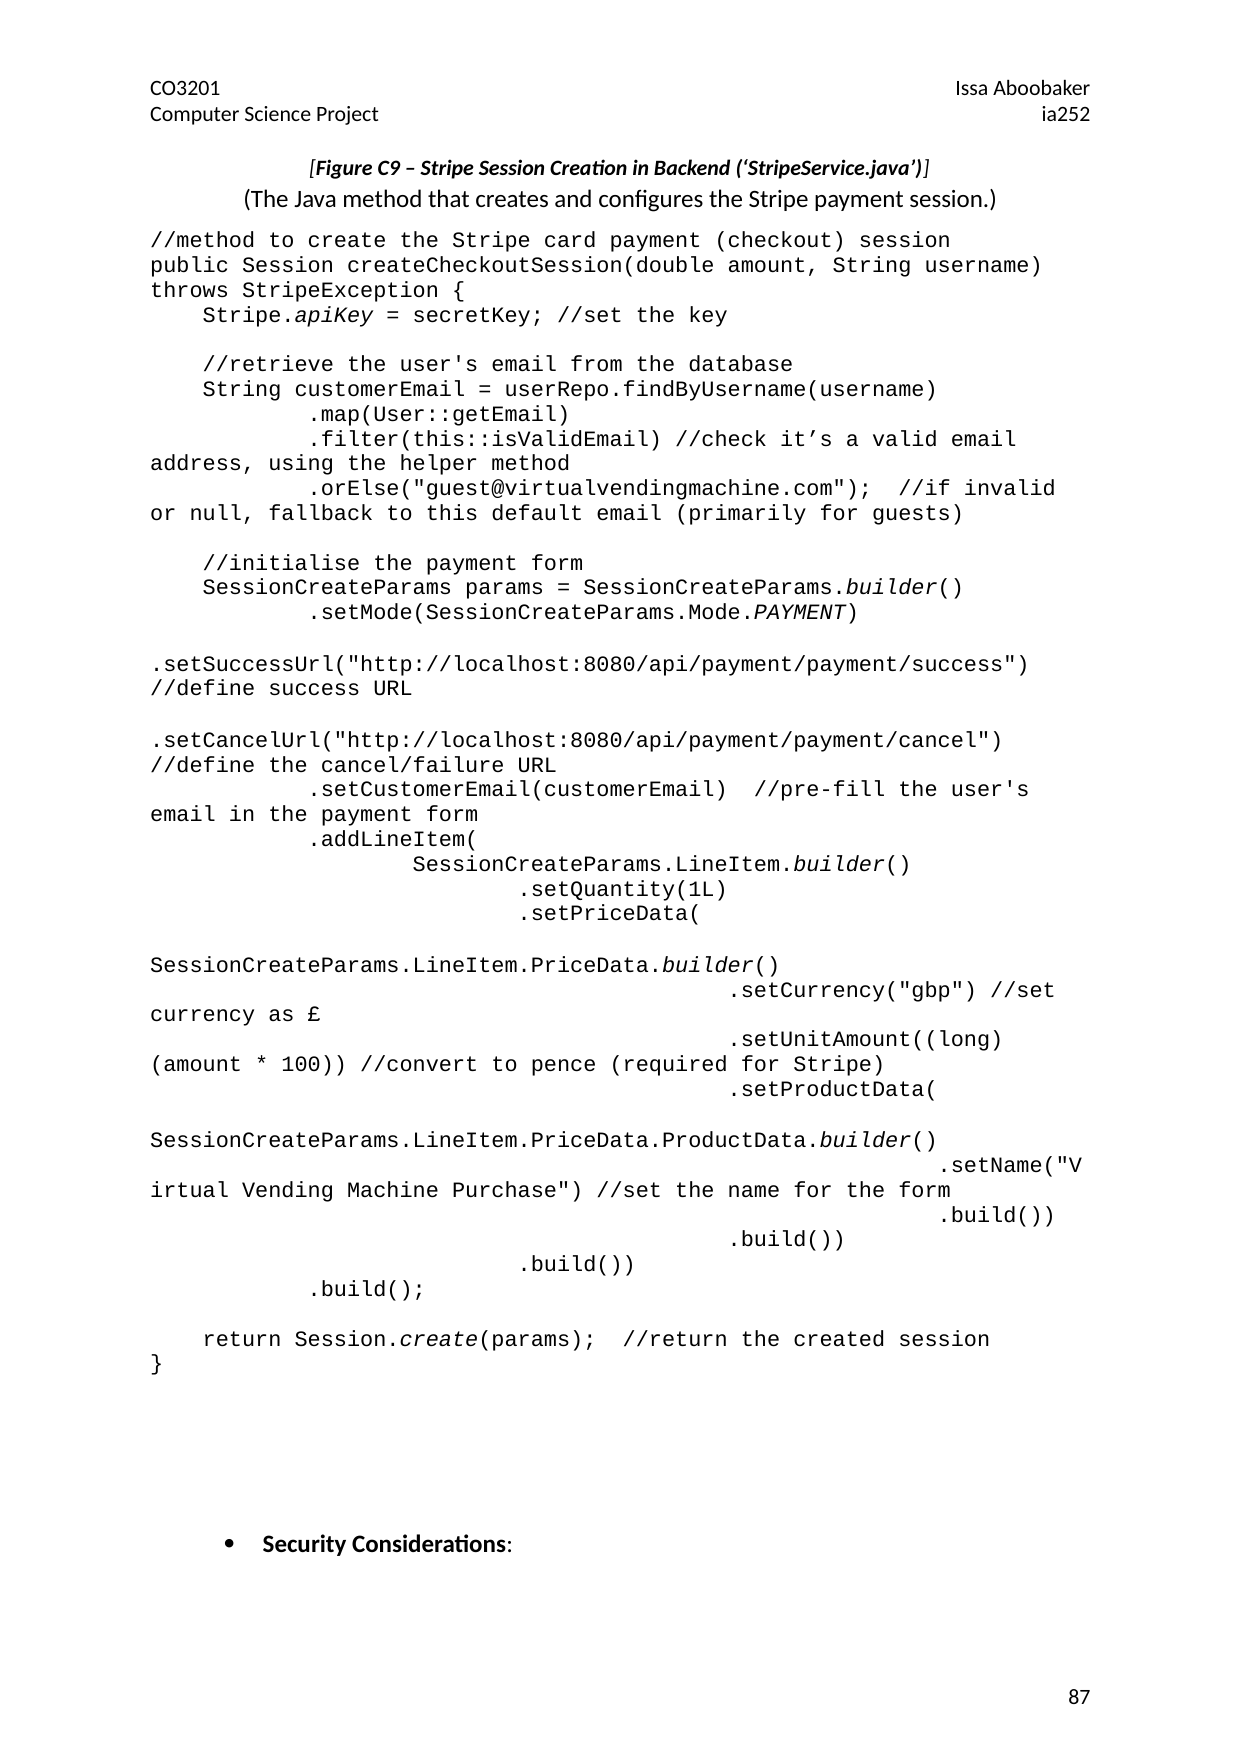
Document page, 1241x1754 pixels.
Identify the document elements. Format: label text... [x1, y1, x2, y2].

text //method to create the Stripe card payment (checkout) session public Session createCheckoutSession(double amount, String username) throws StripeException { Stripe.apiKey = secretKey; //set the key //retrieve the user's email from the database String customerEmail = userRepo.findByUsername(username) .map(User::getEmail) .filter(this::isValidEmail) //check it’s a valid email address, using the helper method .orElse("guest@virtualvendingmachine.com"); //if invalid or null, fallback to this default email (primarily for guests) //initialise the payment form SessionCreateParams params = SessionCreateParams.builder() .setMode(SessionCreateParams.Mode.PAYMENT) .setSuccessUrl("http://localhost:8080/api/payment/payment/success") //define success URL .setCancelUrl("http://localhost:8080/api/payment/payment/cancel") //define the cancel/failure URL .setCustomerEmail(customerEmail) //pre-fill the user's email in the payment form .addLineItem( SessionCreateParams.LineItem.builder() .setQuantity(1L) .setPriceData( SessionCreateParams.LineItem.PriceData.builder() .setCurrency("gbp") //set currency as £ .setUnitAmount((long) (amount * 100)) //convert to pence (required for Stripe) .setProductData( SessionCreateParams.LineItem.PriceData.ProductData.builder() .setName("Virtual Vending Machine Purchase") //set the name for the form .build()) .build()) .build()) .build(); return Session.create(params); //return the created session } [150, 229, 1090, 1377]
list Security Considerations: [225, 1528, 1090, 1558]
text [Figure C9 – Stripe Session Creation in Backend (‘StripeService.java’)] (The Java method that creates and configures the Stripe payment session.) [150, 154, 1090, 214]
